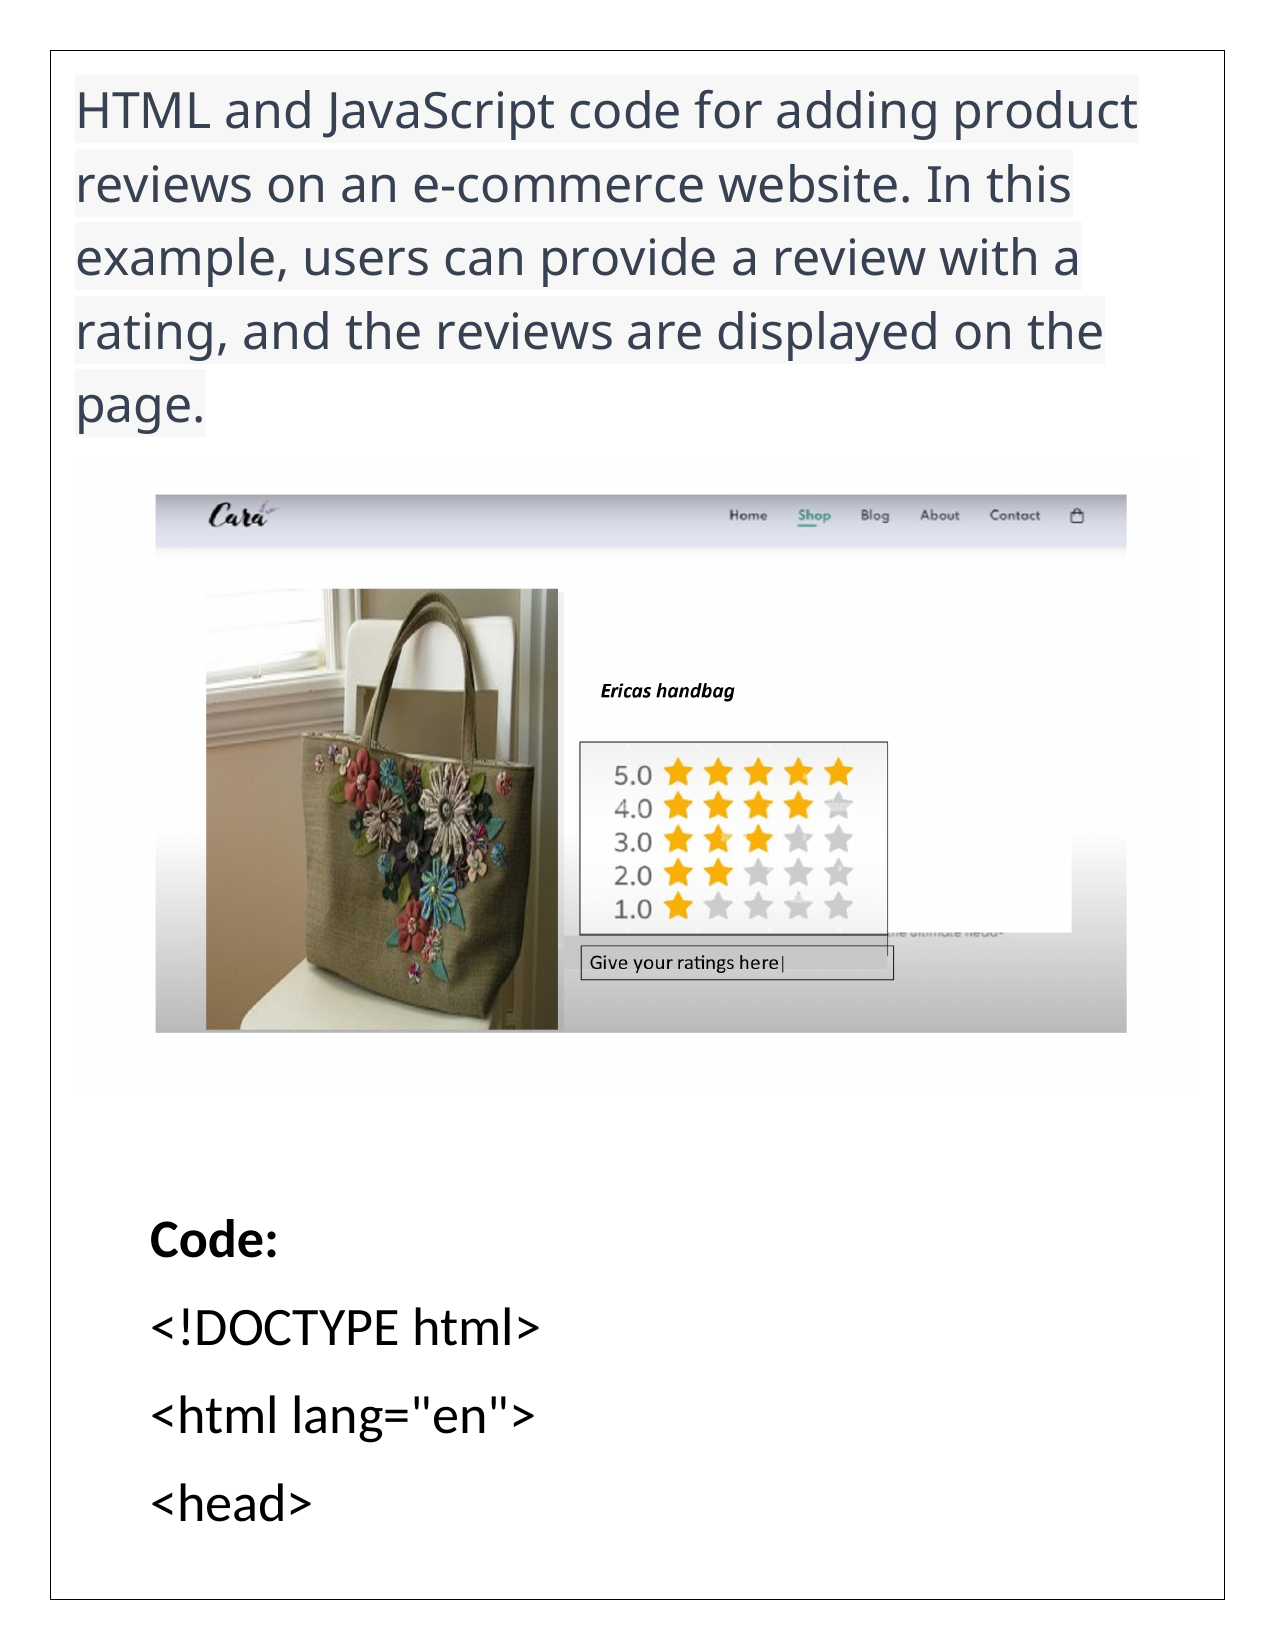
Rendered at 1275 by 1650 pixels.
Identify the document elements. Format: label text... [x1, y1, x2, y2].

text <html lang="en"> [75, 1381, 1200, 1447]
text HTML and JavaScript code for adding product reviews on an e-commerce website. In this example, users can provide a review with a rating, and the reviews are displayed on the page. [75, 75, 1200, 437]
picture [75, 459, 1200, 1093]
text Code: [75, 1205, 1200, 1271]
text <!DOCTYPE html> [75, 1293, 1200, 1359]
text <head> [75, 1469, 1200, 1535]
